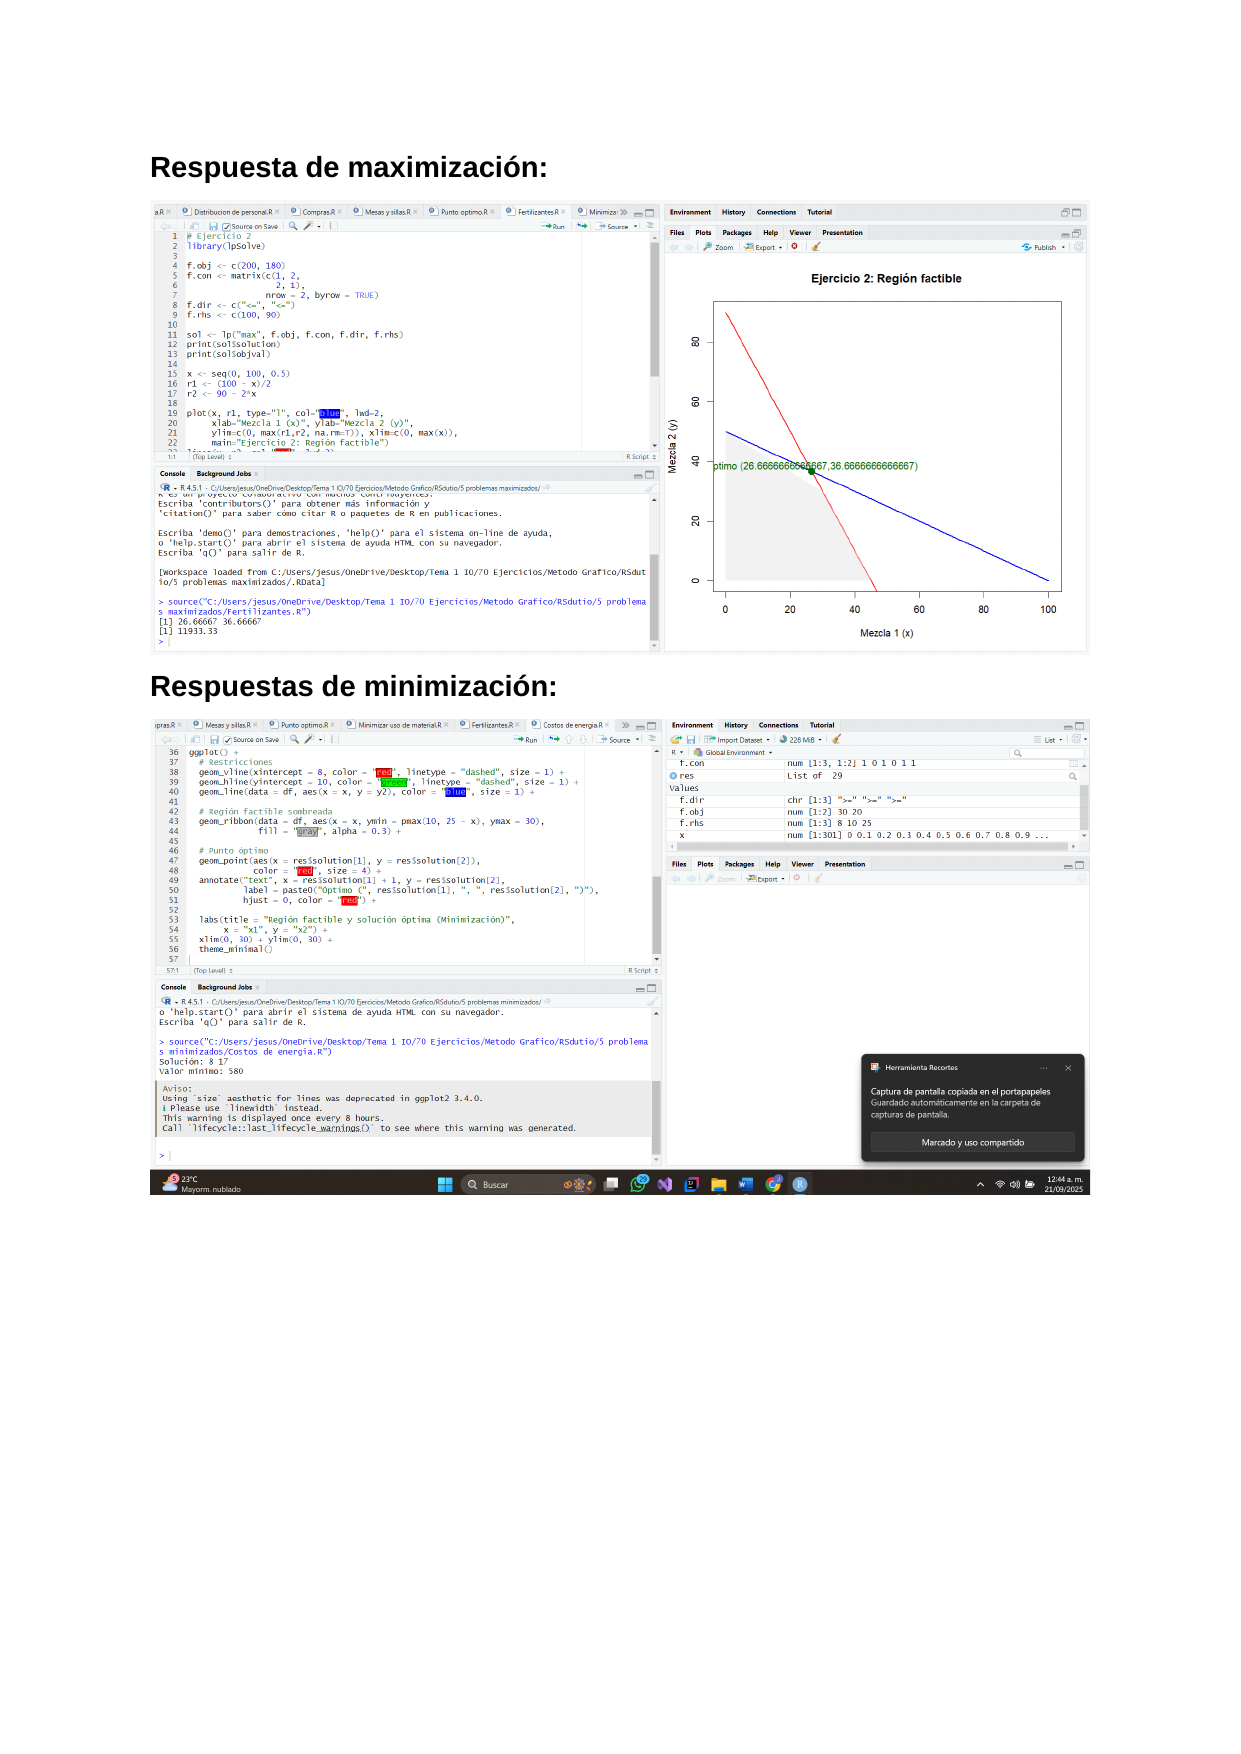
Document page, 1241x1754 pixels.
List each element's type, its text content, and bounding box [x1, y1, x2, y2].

picture [150, 719, 1091, 1195]
text Respuestas de minimización: [150, 669, 1090, 702]
picture [150, 200, 1091, 655]
text Respuesta de maximización: [150, 150, 1090, 183]
